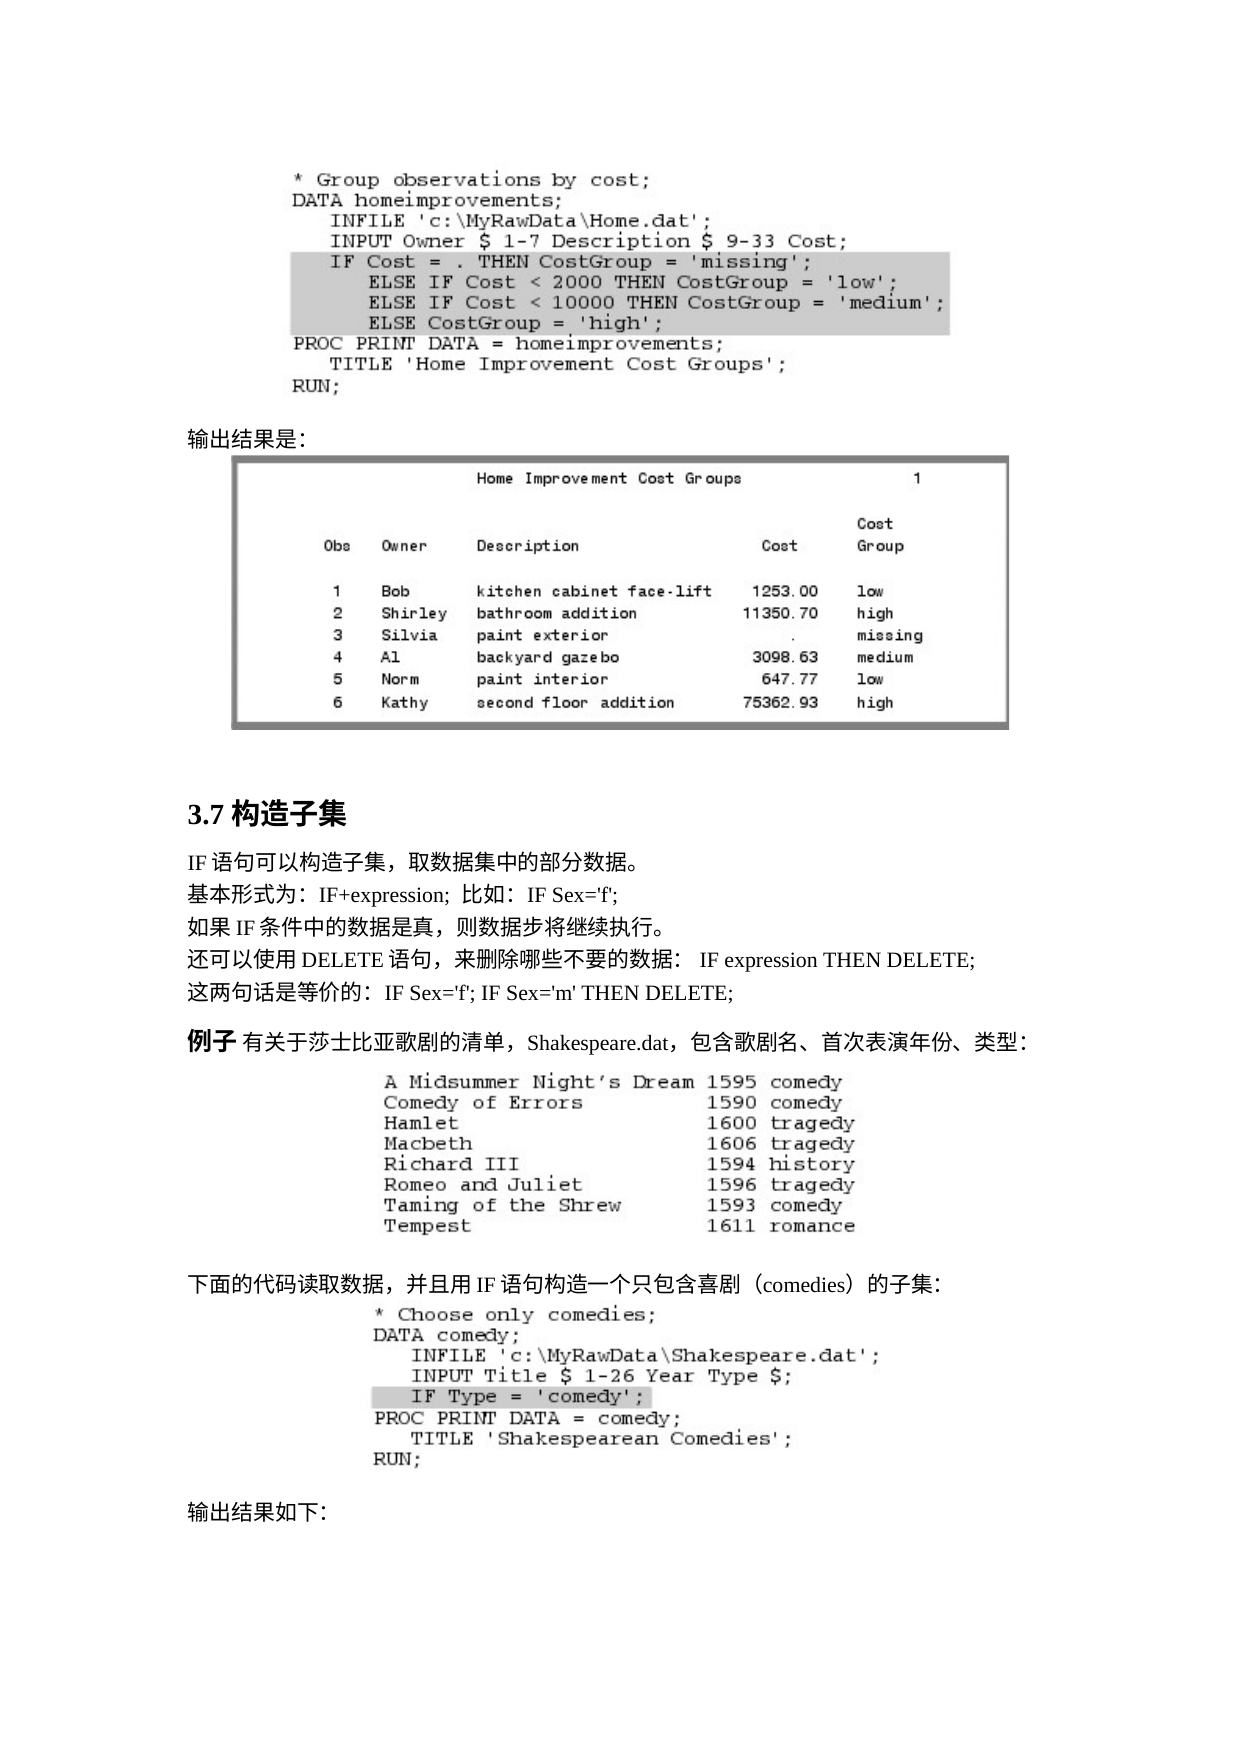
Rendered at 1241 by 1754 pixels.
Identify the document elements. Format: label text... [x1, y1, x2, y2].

text 还可以使用DELETE语句，来删除哪些不要的数据： IF expression THEN DELETE; [187, 942, 1053, 974]
picture [377, 1072, 864, 1240]
picture [231, 454, 1010, 730]
text 下面的代码读取数据，并且用IF语句构造一个只包含喜剧（comedies）的子集： [187, 1267, 1053, 1299]
text 例子 有关于莎士比亚歌剧的清单，Shakespeare.dat，包含歌剧名、首次表演年份、类型： [187, 1007, 1053, 1072]
subtitle 3.7 构造子集 [187, 779, 1053, 844]
text IF语句可以构造子集，取数据集中的部分数据。 [187, 844, 1053, 877]
text 如果IF条件中的数据是真，则数据步将继续执行。 [187, 909, 1053, 942]
text 基本形式为：IF+expression; 比如：IF Sex='f'; [187, 877, 1053, 909]
text 输出结果如下： [187, 1494, 1053, 1527]
text 这两句话是等价的：IF Sex='f'; IF Sex='m' THEN DELETE; [187, 974, 1053, 1007]
picture [360, 1299, 881, 1470]
picture [282, 162, 958, 397]
text 输出结果是： [187, 422, 1053, 454]
